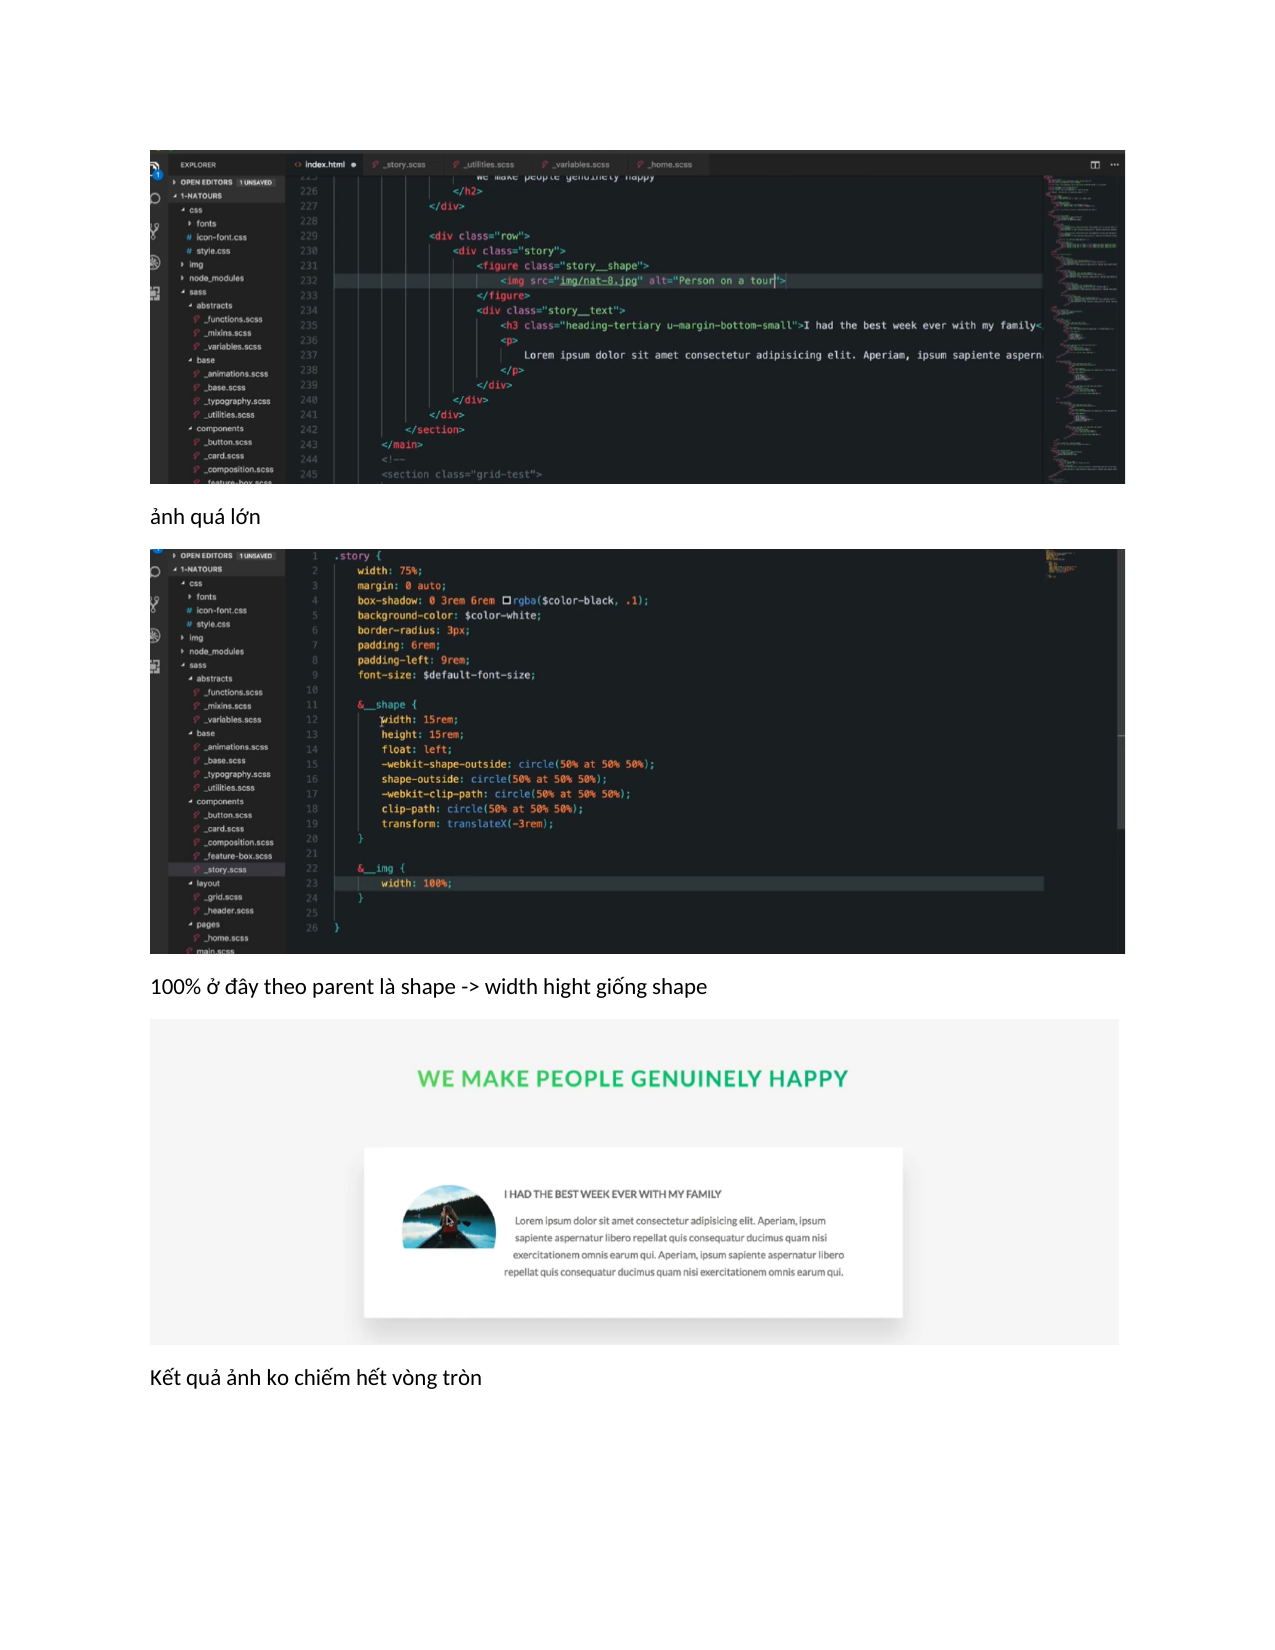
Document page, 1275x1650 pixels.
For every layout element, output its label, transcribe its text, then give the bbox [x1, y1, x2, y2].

picture [150, 150, 1125, 484]
text Kết quả ảnh ko chiếm hết vòng tròn [150, 1363, 1125, 1392]
picture [150, 1019, 1125, 1345]
picture [150, 549, 1125, 954]
text 100% ở đây theo parent là shape -> width hight giống shape [150, 972, 1125, 1000]
text ảnh quá lớn [150, 502, 1125, 531]
